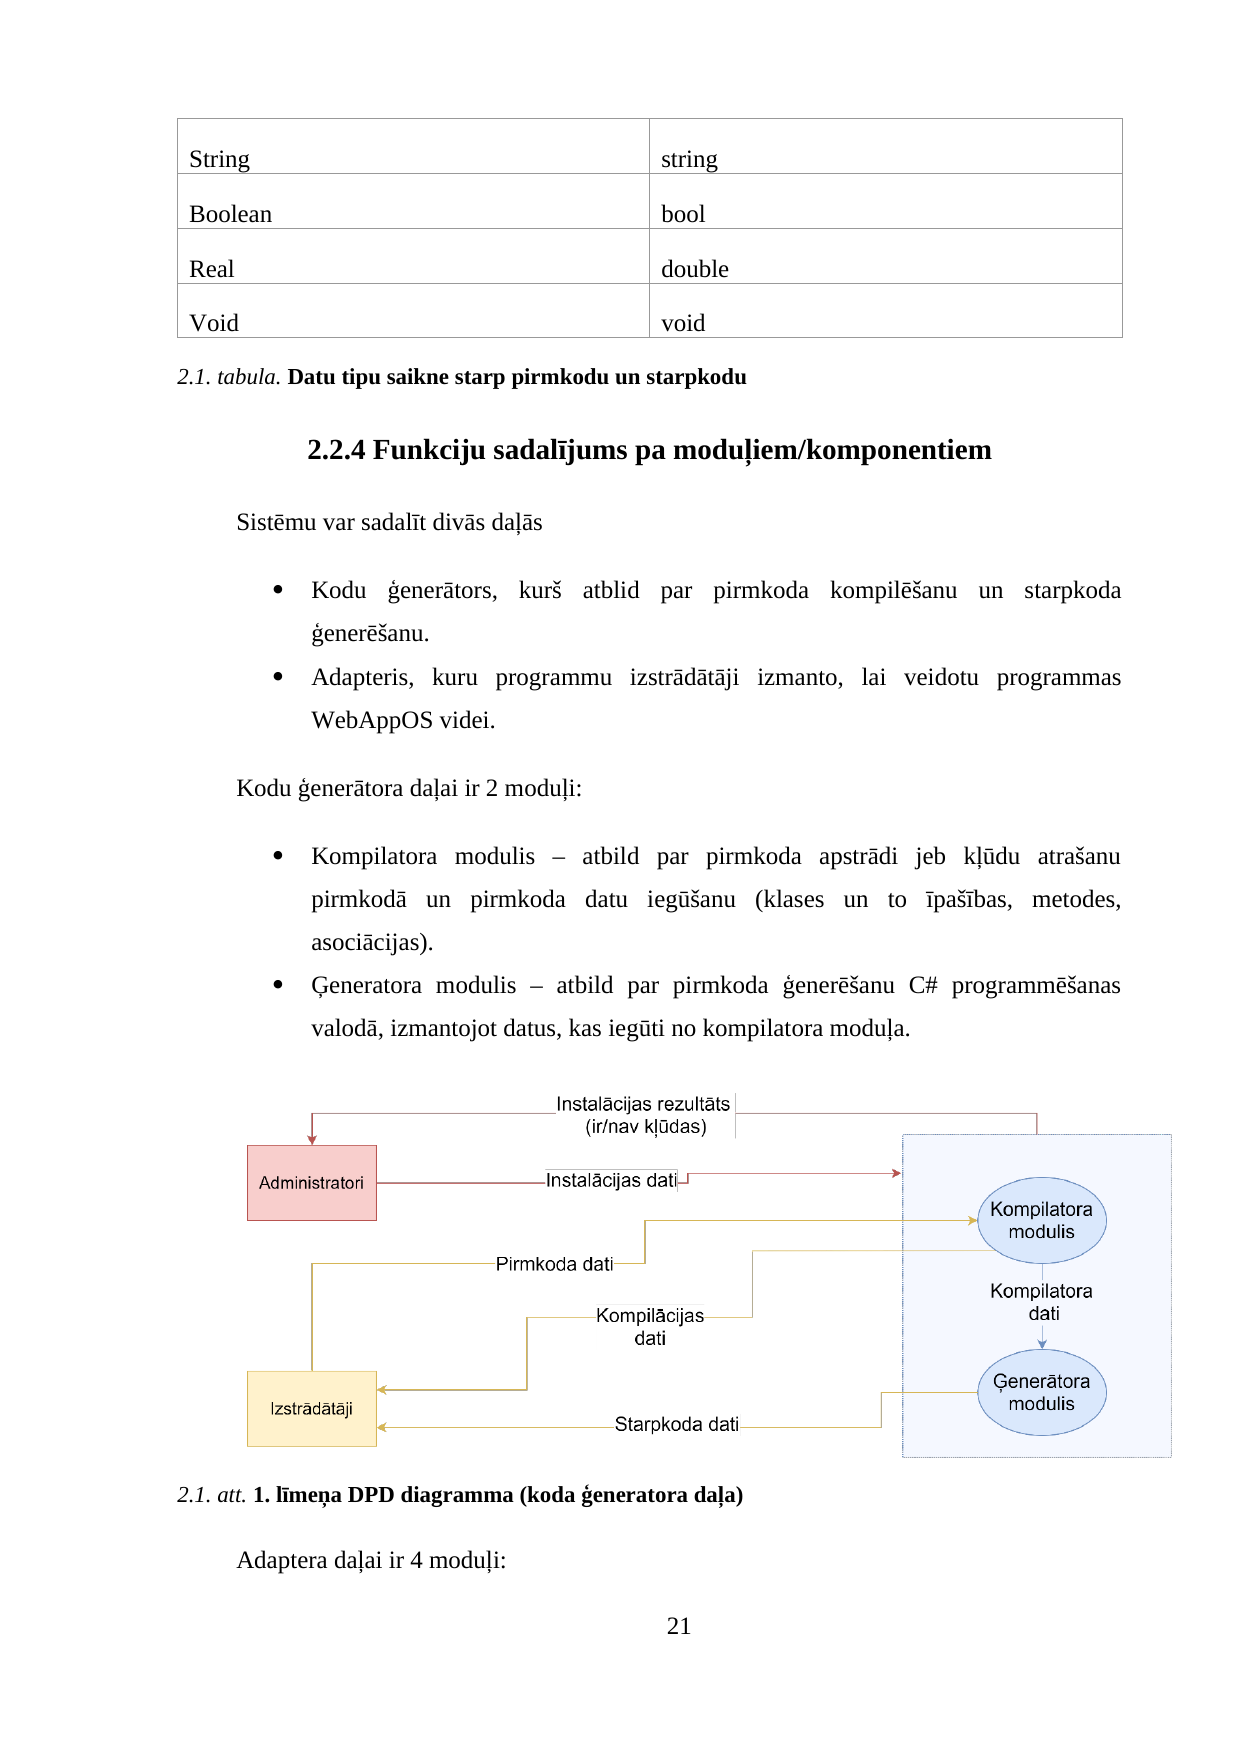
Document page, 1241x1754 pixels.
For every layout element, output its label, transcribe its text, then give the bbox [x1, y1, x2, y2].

table_cell String [178, 119, 649, 173]
table_cell Real [178, 229, 649, 282]
text Kodu ģenerātora daļai ir 2 moduļi: [177, 773, 1122, 802]
list Kodu ģenerātors, kurš atblid par pirmkoda kompilēšanu un starpkoda ģenerēšanu. [273, 575, 1122, 647]
list Kompilatora modulis – atbild par pirmkoda apstrādi jeb kļūdu atrašanu pirmkodā un pirmkoda datu iegūšanu (klases un to īpašības, metodes, asociācijas). [273, 841, 1122, 956]
list Adapteris, kuru programmu izstrādātāji izmanto, lai veidotu programmas WebAppOS videi. [273, 662, 1122, 733]
table_cell void [650, 284, 1122, 337]
table_cell bool [650, 174, 1122, 228]
text Adaptera daļai ir 4 moduļi: [177, 1546, 1122, 1574]
text 2.1. tabula. Datu tipu saikne starp pirmkodu un starpkodu [177, 363, 1122, 389]
table_cell Void [178, 284, 649, 337]
table_cell double [650, 229, 1122, 282]
table_cell Boolean [178, 174, 649, 228]
table_cell string [650, 119, 1122, 173]
text Sistēmu var sadalīt divās daļās [177, 507, 1122, 536]
picture [236, 1081, 1182, 1468]
list Ģeneratora modulis – atbild par pirmkoda ģenerēšanu C# programmēšanas valodā, izmantojot datus, kas iegūti no kompilatora moduļa. [273, 970, 1122, 1042]
subtitle 2.2.4 Funkciju sadalījums pa moduļiem/komponentiem [177, 432, 1122, 465]
